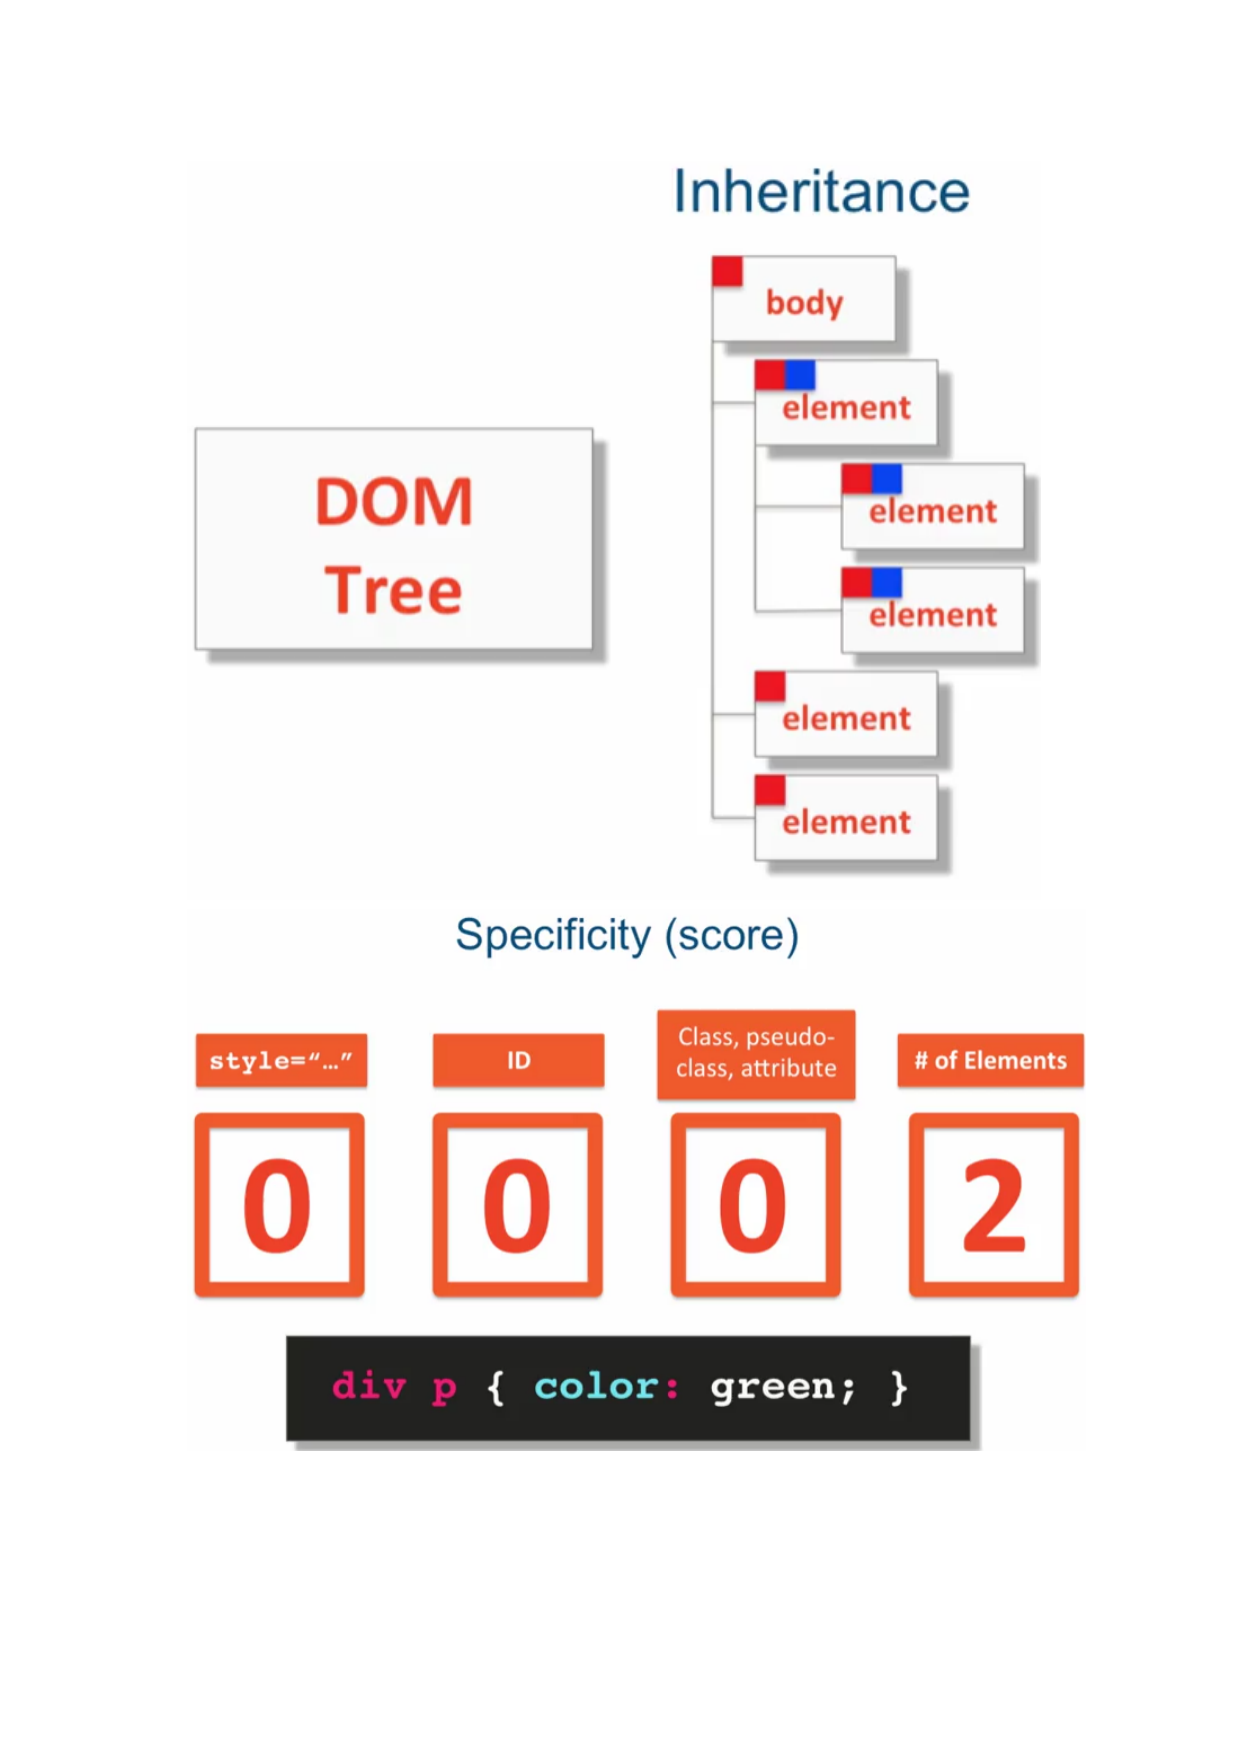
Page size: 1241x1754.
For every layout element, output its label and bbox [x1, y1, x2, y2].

picture [187, 909, 1086, 1451]
picture [187, 161, 1041, 900]
